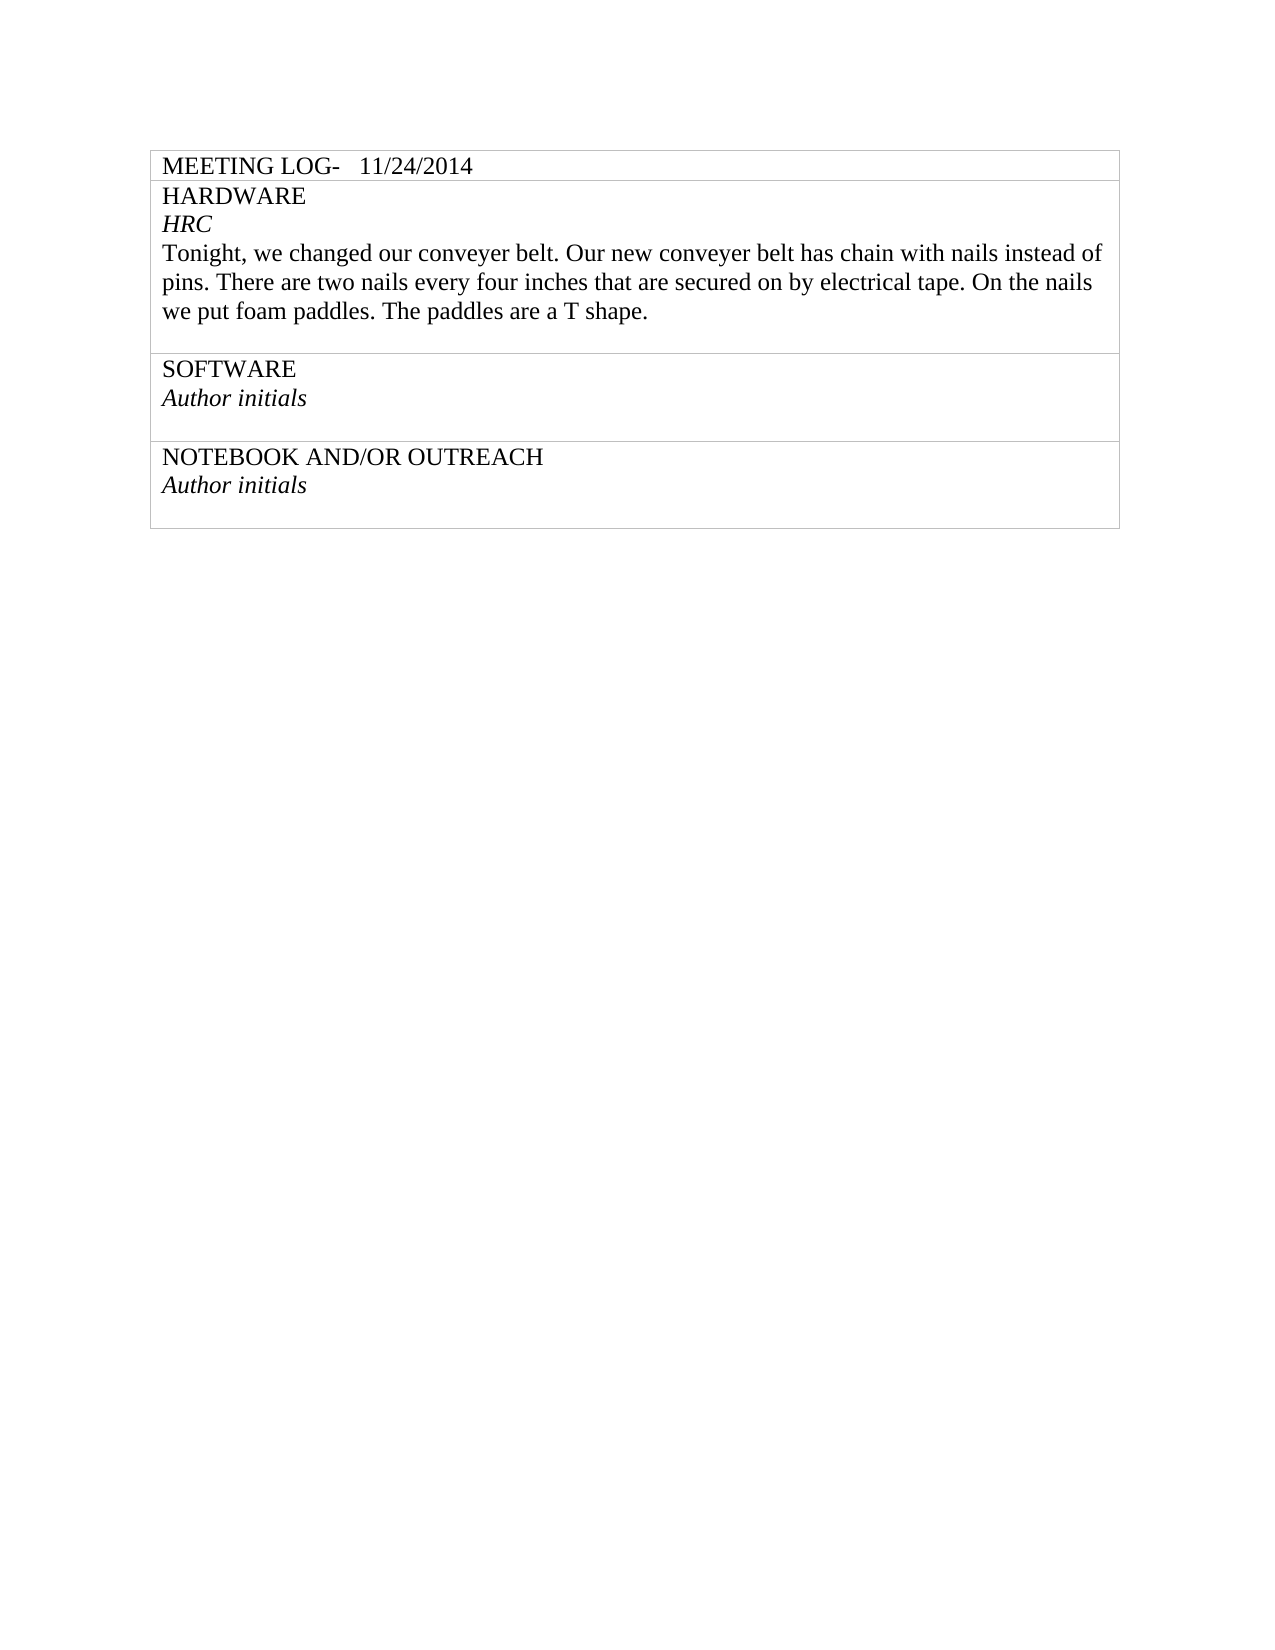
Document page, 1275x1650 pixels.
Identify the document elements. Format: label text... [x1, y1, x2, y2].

table_cell SOFTWARE Author initials [151, 354, 1119, 441]
table_cell HARDWARE HRC Tonight, we changed our conveyer belt. Our new conveyer belt has chain with nails instead of pins. There are two nails every four inches that are secured on by electrical tape. On the nails we put foam paddles. The paddles are a T shape. [151, 181, 1119, 353]
table_cell NOTEBOOK AND/OR OUTREACH Author initials [151, 442, 1119, 528]
table_header MEETING LOG- 11/24/2014 [151, 151, 1119, 180]
